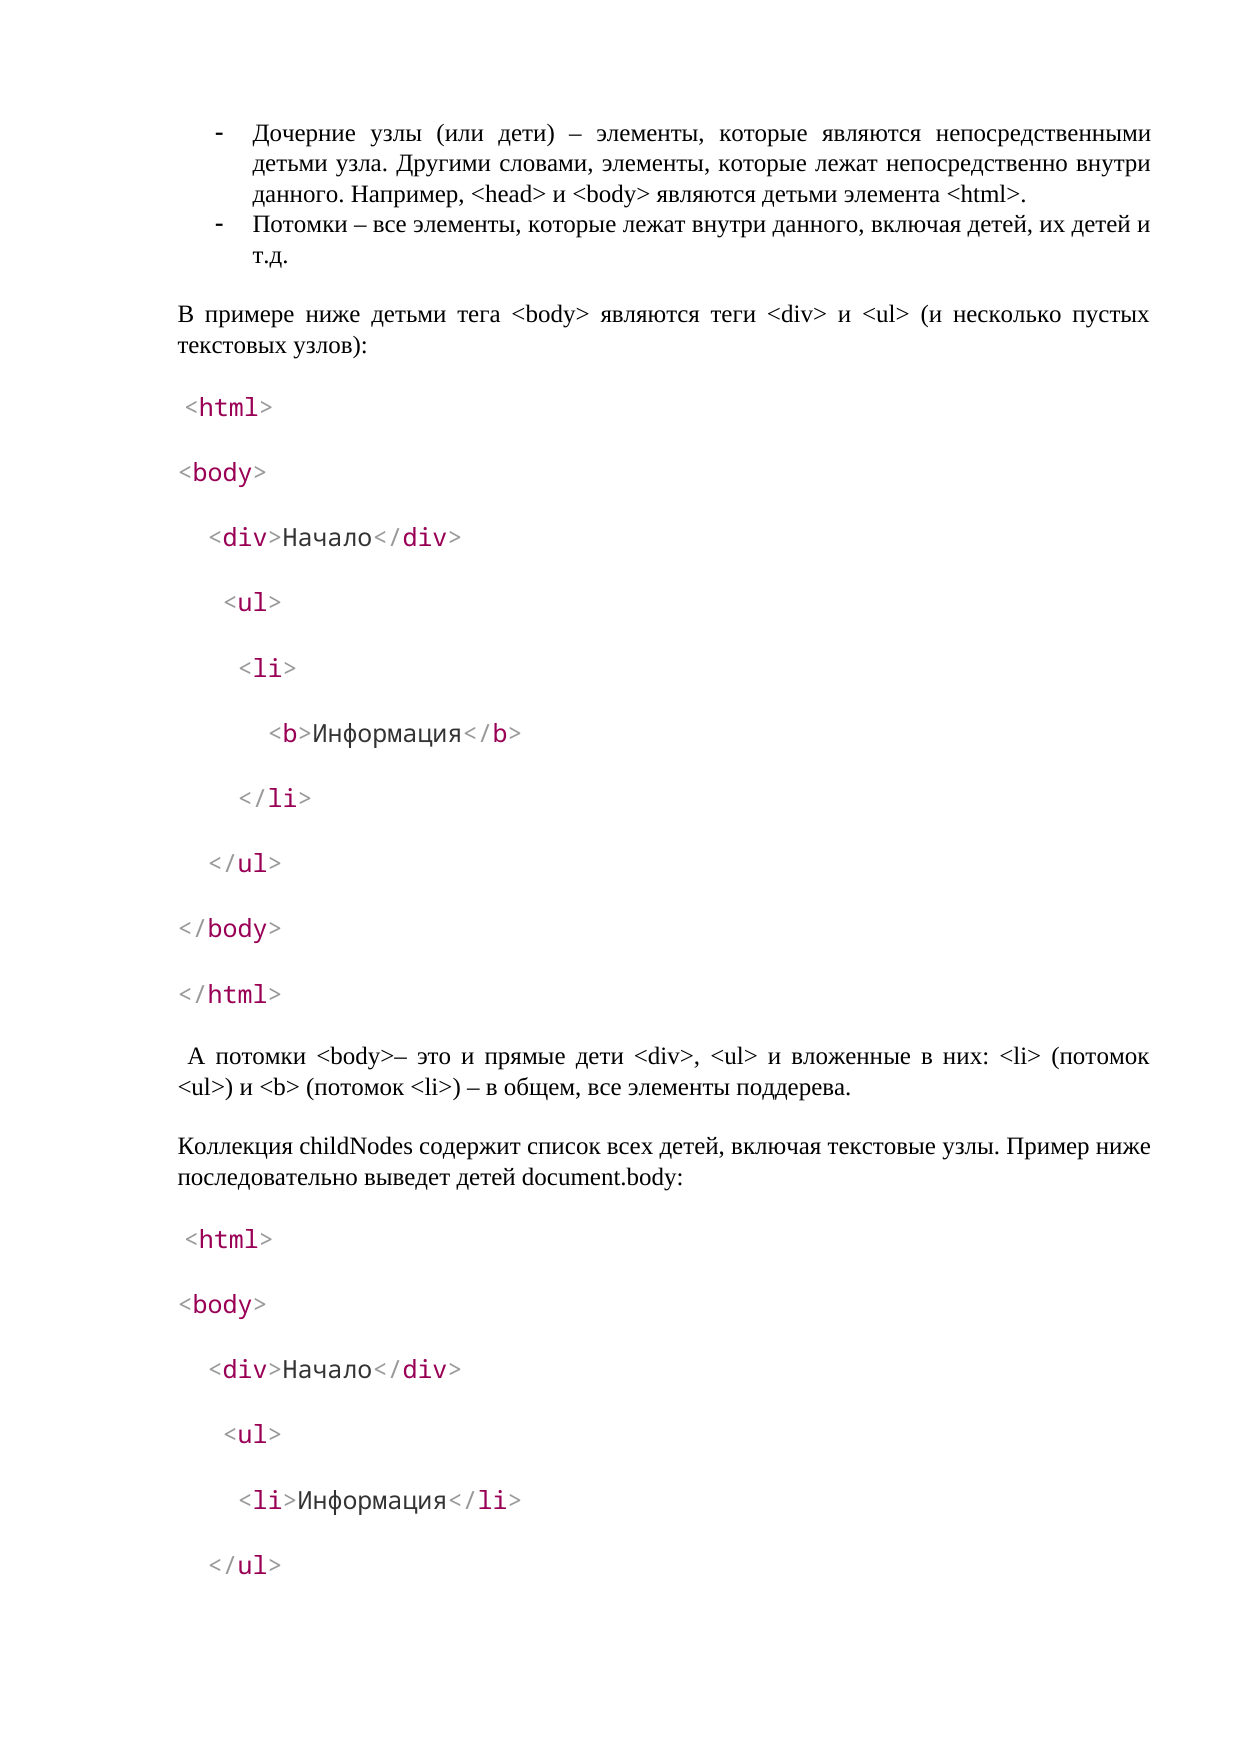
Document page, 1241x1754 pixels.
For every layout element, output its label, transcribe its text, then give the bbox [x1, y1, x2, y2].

text <b>Информация</b> [177, 715, 1152, 749]
text <html> [177, 1221, 1152, 1256]
text <li> [177, 650, 1152, 684]
text <div>Начало</div> [177, 520, 1152, 554]
list Дочерние узлы (или дети) – элементы, которые являются непосредственными детьми узла. Другими словами, элементы, которые лежат непосредственно внутри данного. Например, <head> и <body> являются детьми элемента <html>. [215, 118, 1152, 208]
text </body> [177, 911, 1152, 945]
text А потомки <body>– это и прямые дети <div>, <ul> и вложенные в них: <li> (потомок <ul>) и <b> (потомок <li>) – в общем, все элементы поддерева. [177, 1041, 1152, 1101]
text <ul> [177, 1417, 1152, 1451]
text Коллекция childNodes содержит список всех детей, включая текстовые узлы. Пример ниже последовательно выведет детей document.body: [177, 1131, 1152, 1191]
text </li> [177, 781, 1152, 815]
text </ul> [177, 846, 1152, 880]
text <body> [177, 454, 1152, 489]
text <div>Начало</div> [177, 1352, 1152, 1386]
text <body> [177, 1287, 1152, 1321]
text </html> [177, 976, 1152, 1010]
list Потомки – все элементы, которые лежат внутри данного, включая детей, их детей и т.д. [215, 209, 1152, 268]
text <html> [177, 389, 1152, 423]
text <li>Информация</li> [177, 1482, 1152, 1516]
text <ul> [177, 585, 1152, 619]
text В примере ниже детьми тега <body> являются теги <div> и <ul> (и несколько пустых текстовых узлов): [177, 299, 1152, 358]
text </ul> [177, 1547, 1152, 1582]
